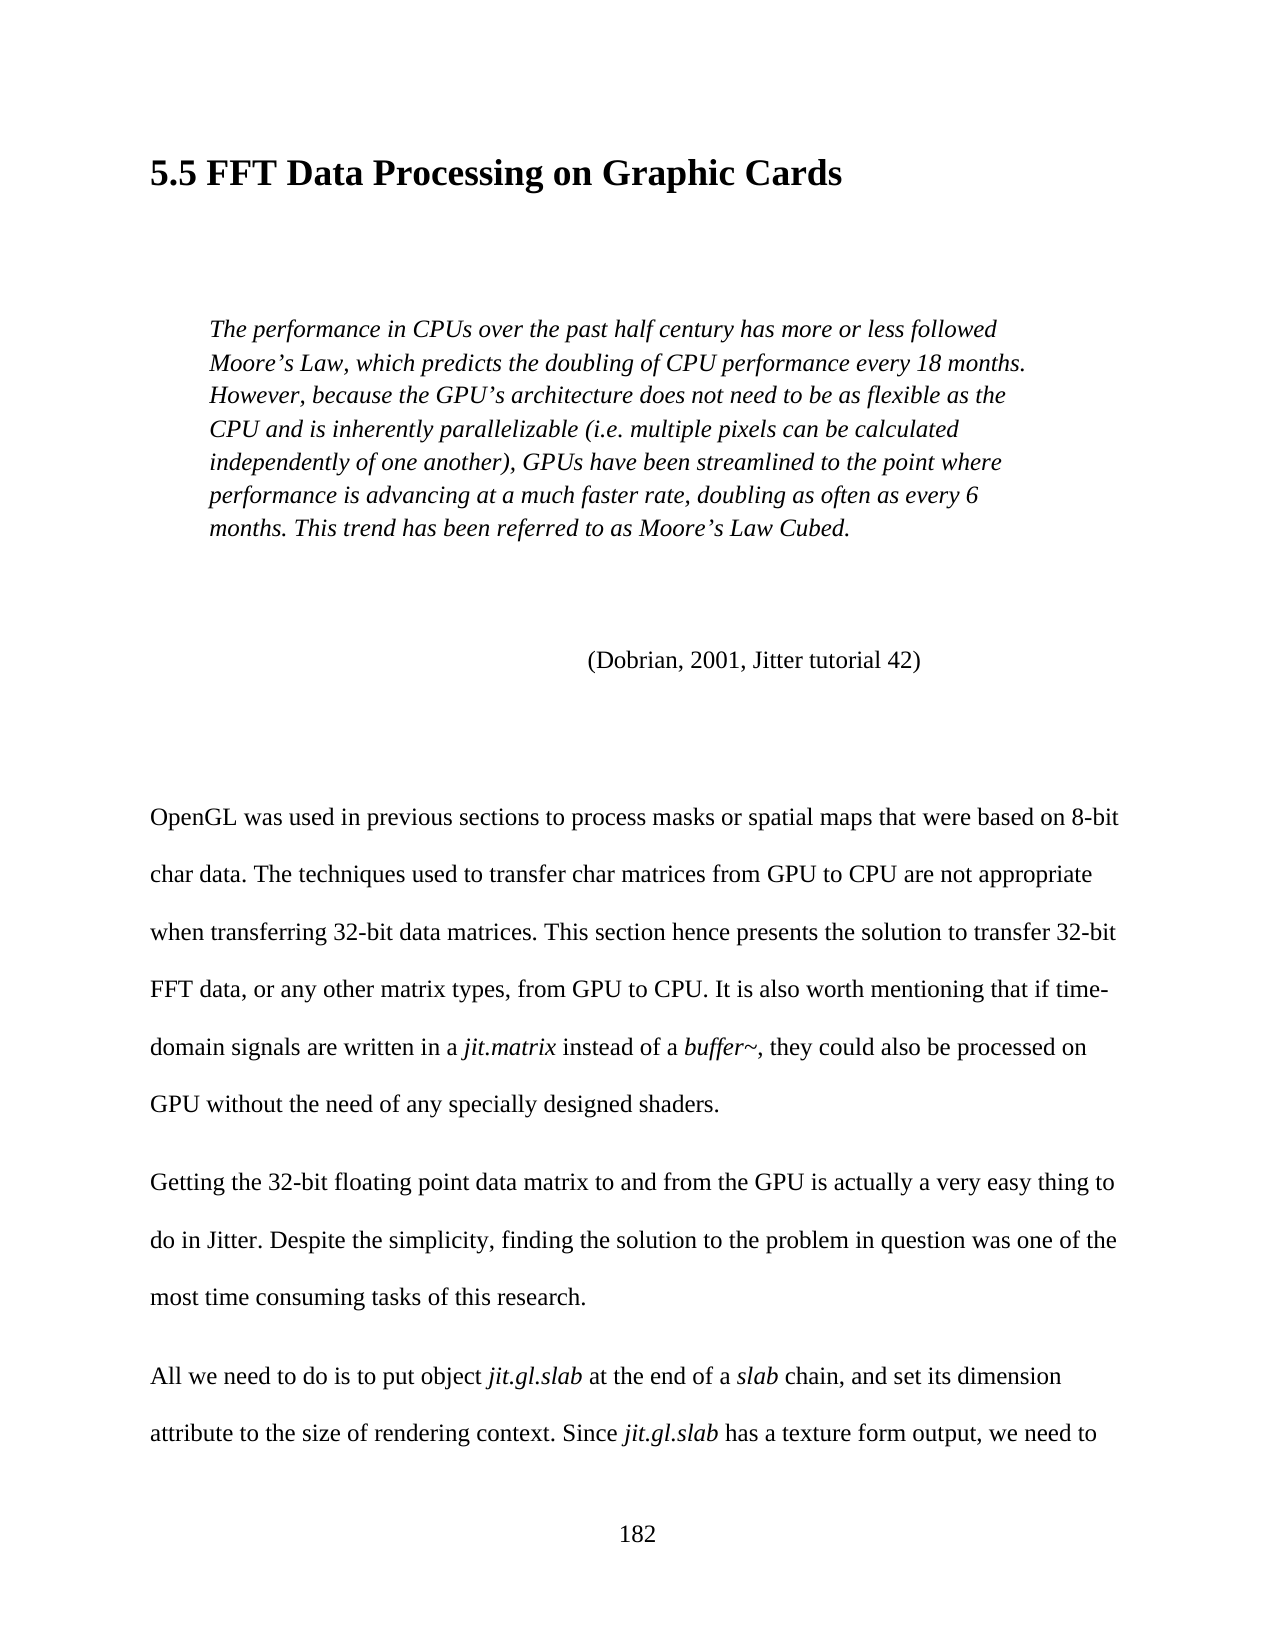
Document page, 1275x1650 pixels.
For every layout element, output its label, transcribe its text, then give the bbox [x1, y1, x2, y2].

text Getting the 32-bit floating point data matrix to and from the GPU is actually a very easy thing to do in Jitter. Despite the simplicity, finding the solution to the problem in question was one of the most time consuming tasks of this research. [150, 1167, 1125, 1311]
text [150, 1361, 1125, 1447]
text (Dobrian, 2001, Jitter tutorial 42) [150, 645, 1125, 674]
text OpenGL was used in previous sections to process masks or spatial maps that were based on 8-bit char data. The techniques used to transfer char matrices from GPU to CPU are not appropriate when transferring 32-bit data matrices. This section hence presents the solution to transfer 32-bit FFT data, or any other matrix types, from GPU to CPU. It is also worth mentioning that if time-domain signals are written in a jit.matrix instead of a buffer~, they could also be processed on GPU without the need of any specially designed shaders. [150, 802, 1125, 1118]
subtitle 5.5 FFT Data Processing on Graphic Cards [150, 150, 1125, 193]
text The performance in CPUs over the past half century has more or less followed Moore’s Law, which predicts the doubling of CPU performance every 18 months. However, because the GPU’s architecture does not need to be as flexible as the CPU and is inherently parallelizable (i.e. multiple pixels can be calculated independently of one another), GPUs have been streamlined to the point where performance is advancing at a much faster rate, doubling as often as every 6 months. This trend has been referred to as Moore’s Law Cubed. [209, 314, 1043, 541]
